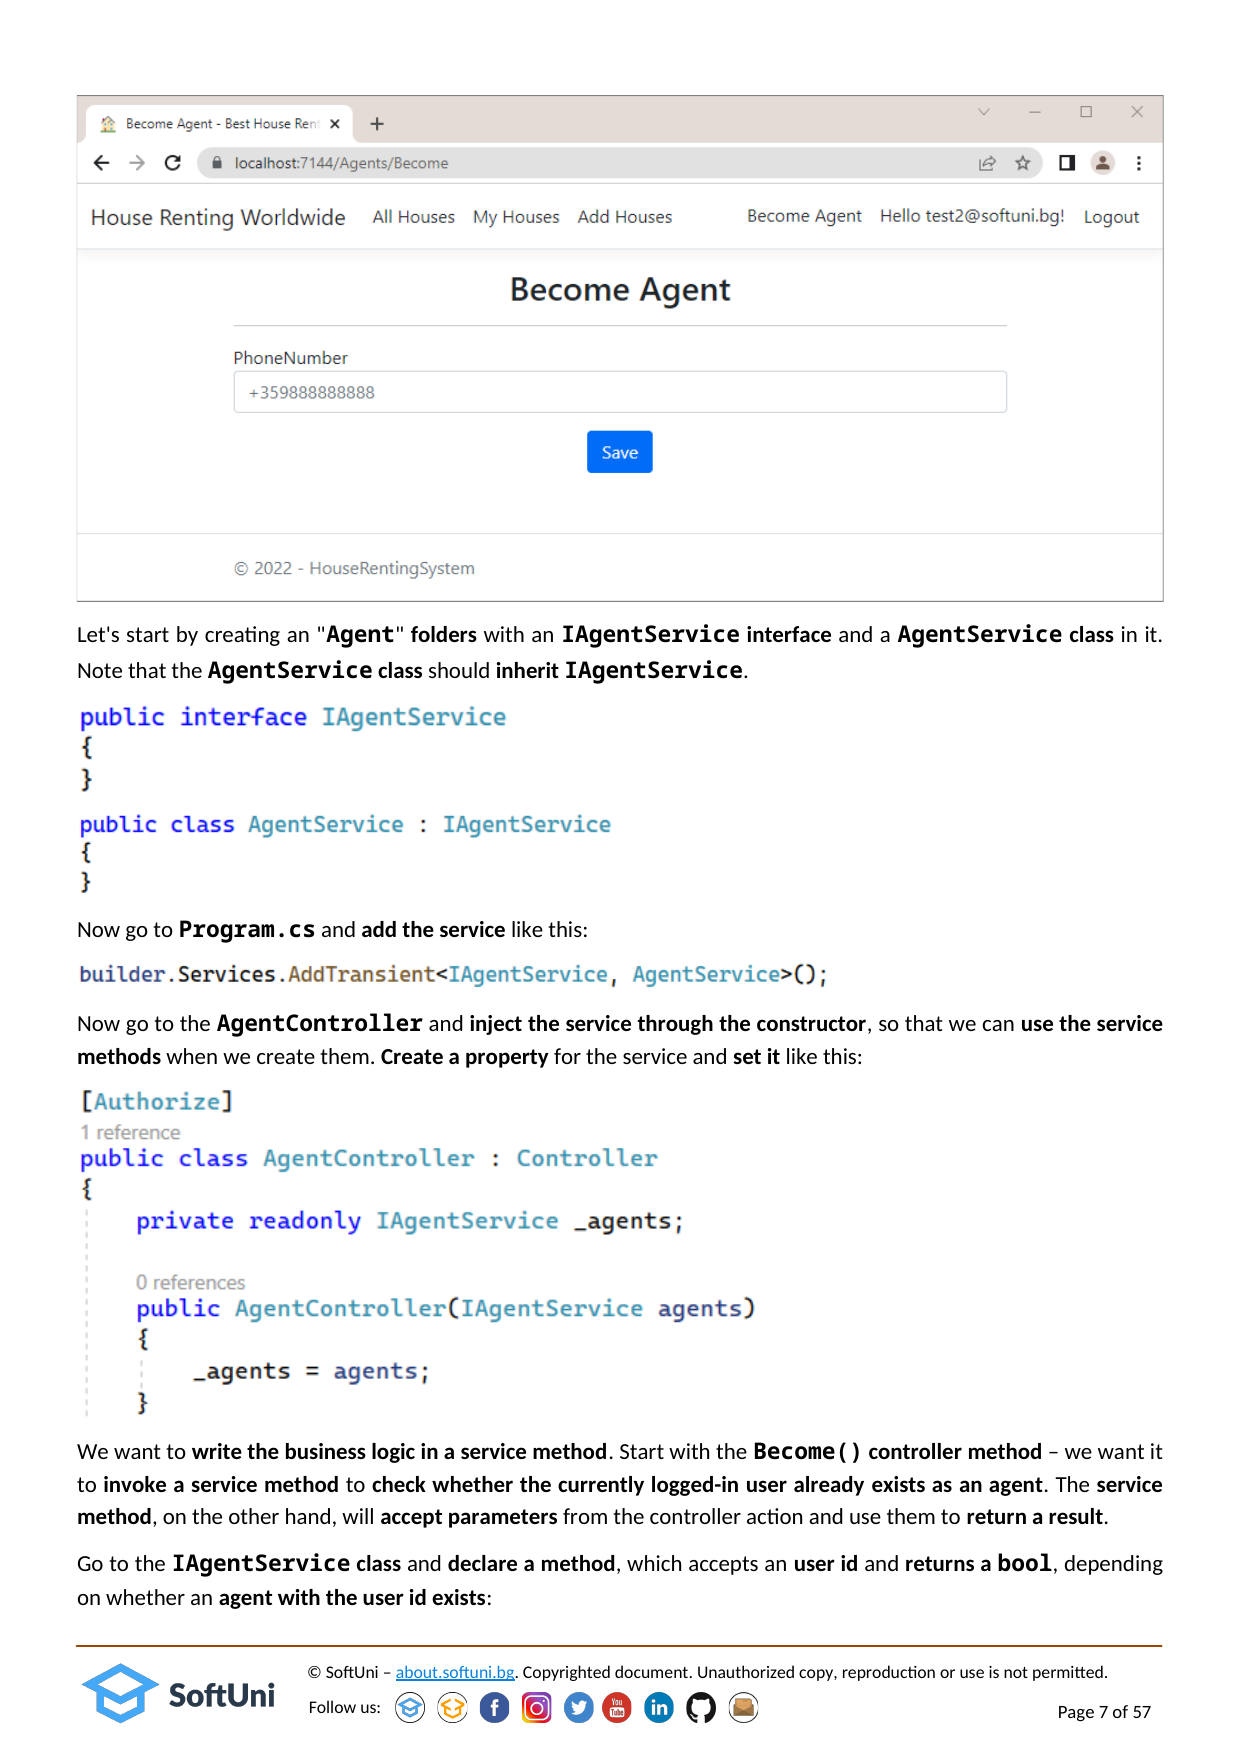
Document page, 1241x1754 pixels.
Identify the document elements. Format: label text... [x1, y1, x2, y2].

picture [76, 961, 829, 991]
picture [644, 1714, 653, 1723]
picture [522, 1692, 552, 1723]
picture [665, 1714, 674, 1723]
picture [76, 1087, 759, 1419]
text Go to the IAgentService class and declare a method, which accepts an user id and returns a bool, depending on whether an agent with the user id exists: [77, 1547, 1163, 1611]
picture [728, 1692, 759, 1723]
picture [437, 1692, 468, 1723]
picture [644, 1692, 653, 1701]
picture [658, 1705, 667, 1714]
picture [76, 702, 511, 796]
text Now go to the AgentController and inject the service through the constructor, so that we can use the service methods when we create them. Create a property for the service and set it like this: [77, 1007, 1163, 1070]
text Let's start by creating an "Agent" folders with an IAgentService interface and a AgentService class in it. Note that the AgentService class should inherit IAgentService. [77, 618, 1163, 686]
picture [686, 1692, 716, 1723]
picture [395, 1692, 425, 1723]
picture [602, 1692, 632, 1723]
picture [479, 1692, 510, 1723]
picture [75, 1658, 281, 1729]
picture [76, 95, 1164, 602]
picture [76, 812, 615, 897]
picture [665, 1692, 674, 1701]
picture [564, 1692, 594, 1723]
text We want to write the business logic in a service method. Start with the Become() controller method – we want it to invoke a service method to check whether the currently logged-in user already exists as an agent. The service method, on the other hand, will accept parameters from the controller action and use them to return a result. [77, 1435, 1163, 1531]
text Now go to Program.cs and add the service like this: [77, 913, 1163, 944]
